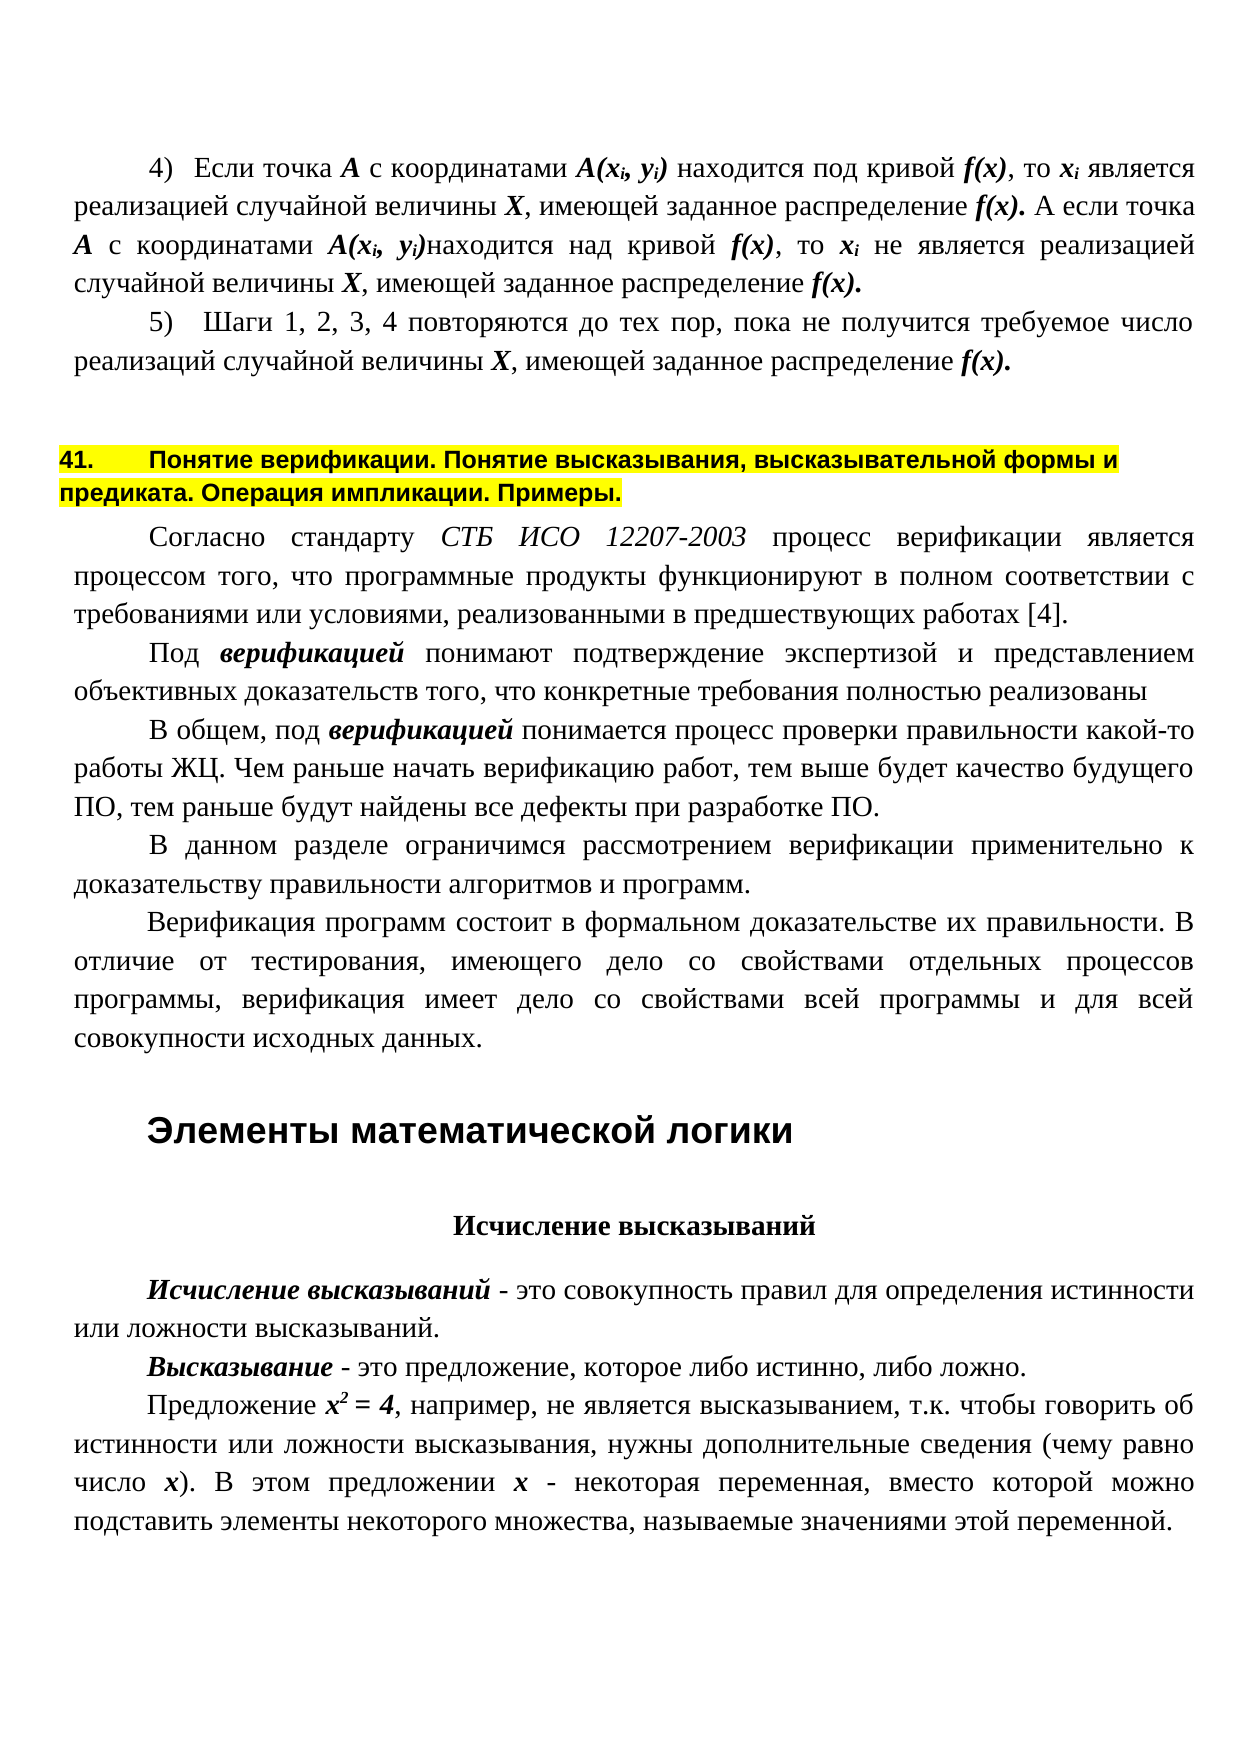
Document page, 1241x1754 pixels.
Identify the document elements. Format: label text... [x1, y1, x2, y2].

subtitle Понятие верификации. Понятие высказывания, высказывательной формы и предиката. Операция импликации. Примеры. [59, 445, 1195, 507]
text Под верификацией понимают подтверждение экспертизой и представлением объективных доказательств того, что конкретные требования полностью реализованы [74, 635, 1195, 707]
text Исчисление высказываний [74, 1208, 1195, 1242]
text В общем, под верификацией понимается процесс проверки правильности какой-то работы ЖЦ. Чем раньше начать верификацию работ, тем выше будет качество будущего ПО, тем раньше будут найдены все дефекты при разработке ПО. [74, 712, 1195, 822]
text 4) Если точка А с координатами А(xi, yi) находится под кривой f(x), то xi является реализацией случайной величины X, имеющей заданное распределение f(x). А если точка А с координатами А(xi, yi)находится над кривой f(x), то xi не является реализацией случайной величины X, имеющей заданное распределение f(x). [74, 150, 1195, 299]
text Высказывание - это предложение, которое либо истинно, либо ложно. [74, 1349, 1195, 1382]
text Элементы математической логики [147, 1109, 1195, 1152]
text В данном разделе ограничимся рассмотрением верификации применительно к доказательству правильности алгоритмов и программ. [74, 827, 1195, 899]
text Исчисление высказываний - это совокупность правил для определения истинности или ложности высказываний. [74, 1272, 1195, 1344]
text Предложение x2 = 4, например, не является высказыванием, т.к. чтобы говорить об истинности или ложности высказывания, нужны дополнительные сведения (чему равно число x). В этом предложении x - некоторая переменная, вместо которой можно подставить элементы некоторого множества, называемые значениями этой переменной. [74, 1387, 1195, 1537]
text 5) Шаги 1, 2, 3, 4 повторяются до тех пор, пока не получится требуемое число реализаций случайной величины X, имеющей заданное распределение f(x). [74, 304, 1195, 376]
text Согласно стандарту СТБ ИСО 12207-2003 процесс верификации является процессом того, что программные продукты функционируют в полном соответствии с требованиями или условиями, реализованными в предшествующих работах [4]. [74, 519, 1195, 630]
text Верификация программ состоит в формальном доказательстве их правильности. В отличие от тестирования, имеющего дело со свойствами отдельных процессов программы, верификация имеет дело со свойствами всей программы и для всей совокупности исходных данных. [74, 904, 1195, 1054]
